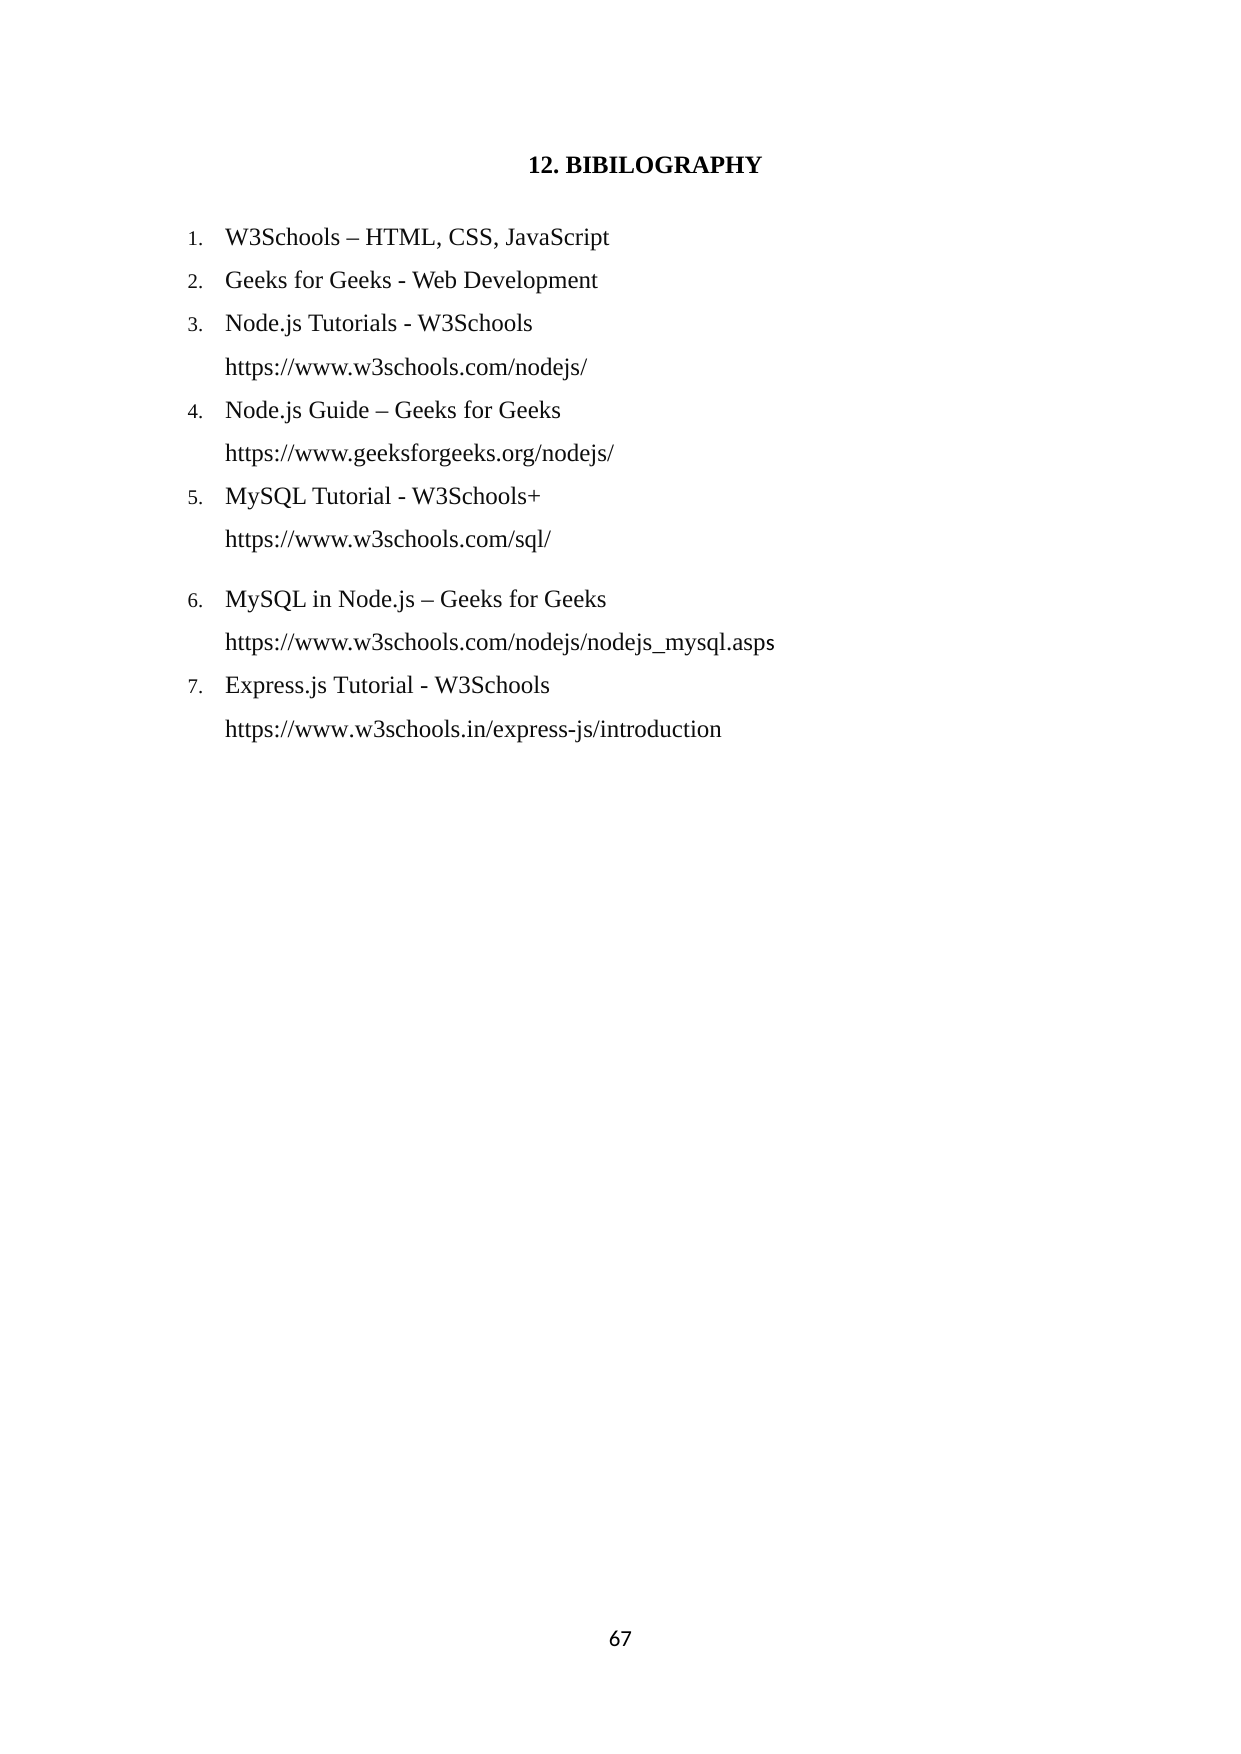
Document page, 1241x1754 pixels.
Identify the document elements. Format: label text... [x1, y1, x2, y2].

list MySQL Tutorial - W3Schools+ https://www.w3schools.com/sql/ [187, 481, 1090, 553]
list Node.js Guide – Geeks for Geeks https://www.geeksforgeeks.org/nodejs/ [187, 395, 1090, 467]
text 12. BIBILOGRAPHY [225, 150, 1066, 179]
list Geeks for Geeks - Web Development [187, 265, 1090, 294]
list Node.js Tutorials - W3Schools https://www.w3schools.com/nodejs/ [187, 308, 1090, 380]
list W3Schools – HTML, CSS, JavaScript [187, 222, 1090, 251]
list Express.js Tutorial - W3Schools https://www.w3schools.in/express-js/introduction [187, 671, 1090, 742]
list MySQL in Node.js – Geeks for Geeks https://www.w3schools.com/nodejs/nodejs_mysql.asps [187, 584, 1090, 656]
